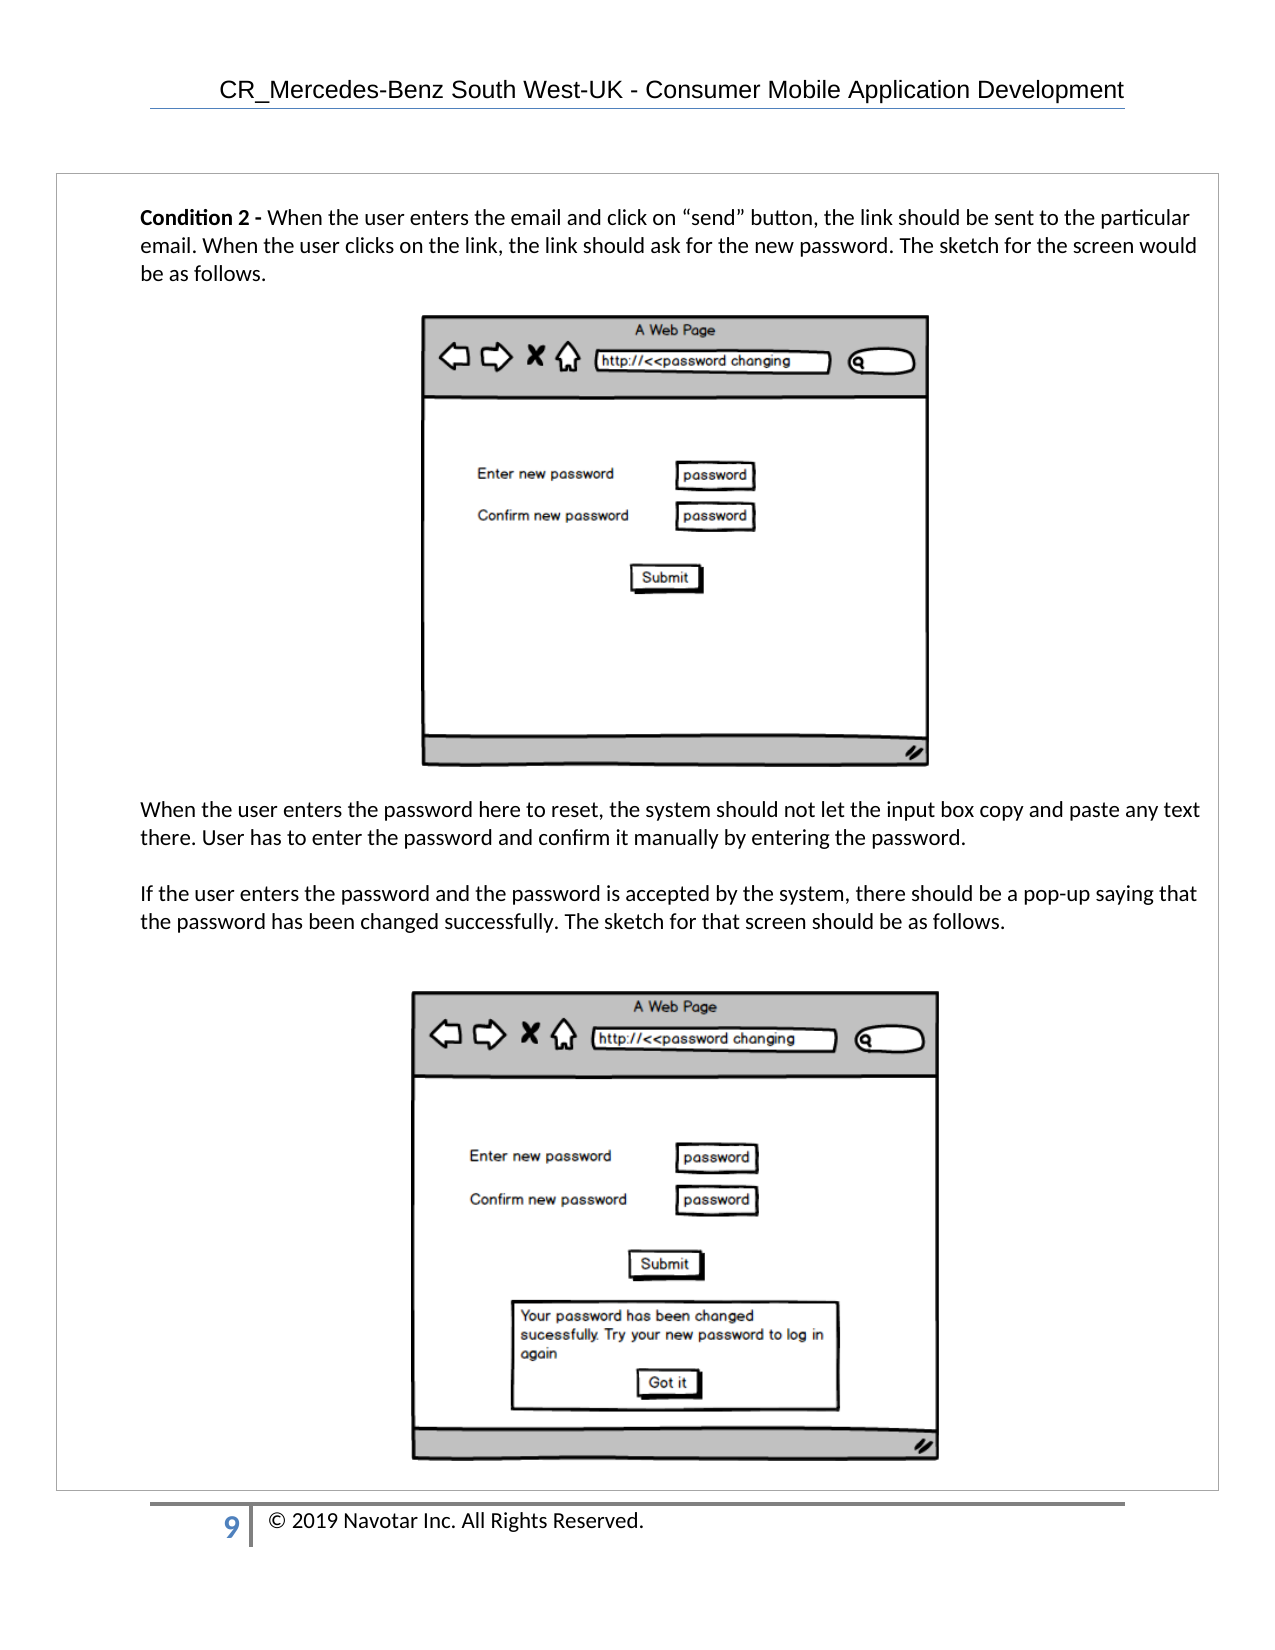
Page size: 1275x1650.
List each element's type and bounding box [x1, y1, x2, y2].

picture [411, 991, 939, 1461]
picture [421, 315, 929, 767]
table_cell [57, 174, 1218, 1490]
